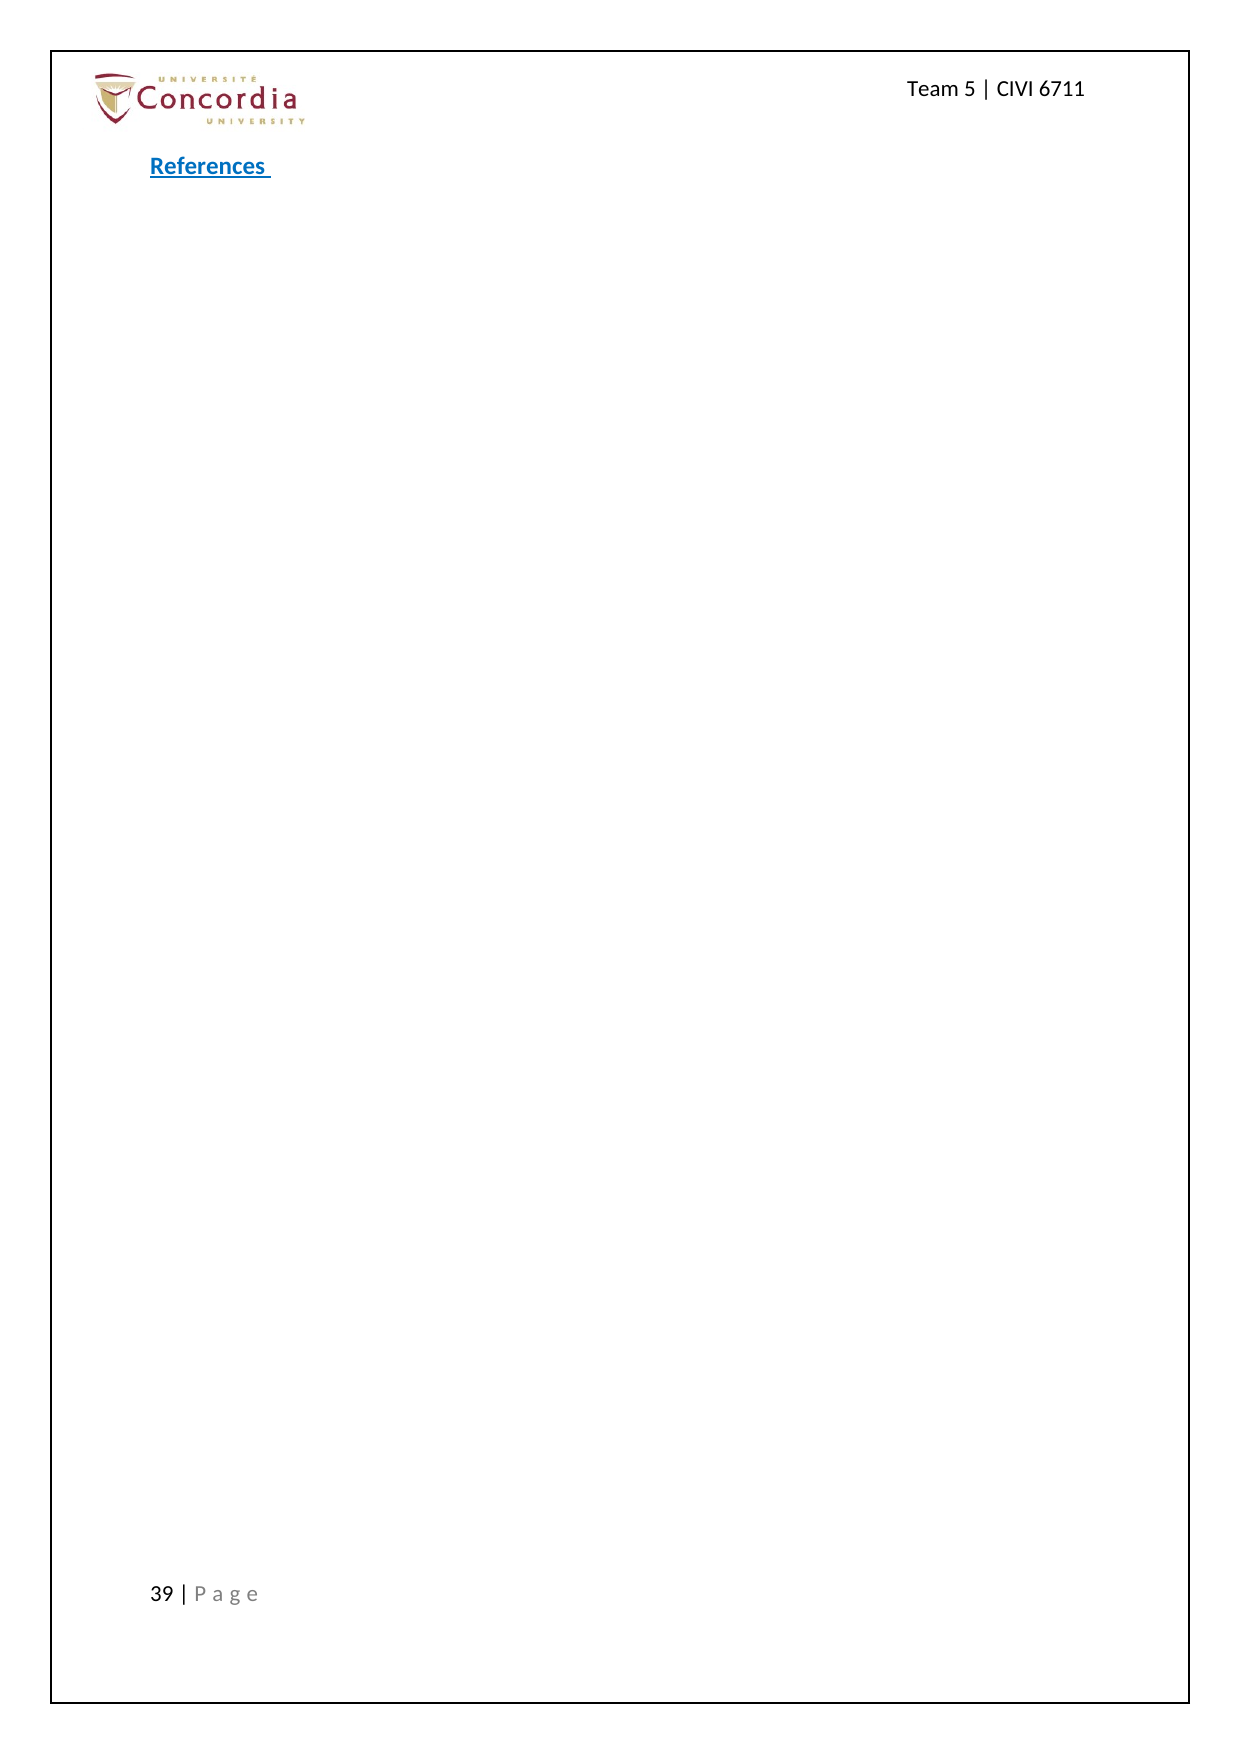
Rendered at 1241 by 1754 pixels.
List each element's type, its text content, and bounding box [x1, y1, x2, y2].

subtitle References [150, 150, 1090, 181]
picture [79, 72, 305, 132]
